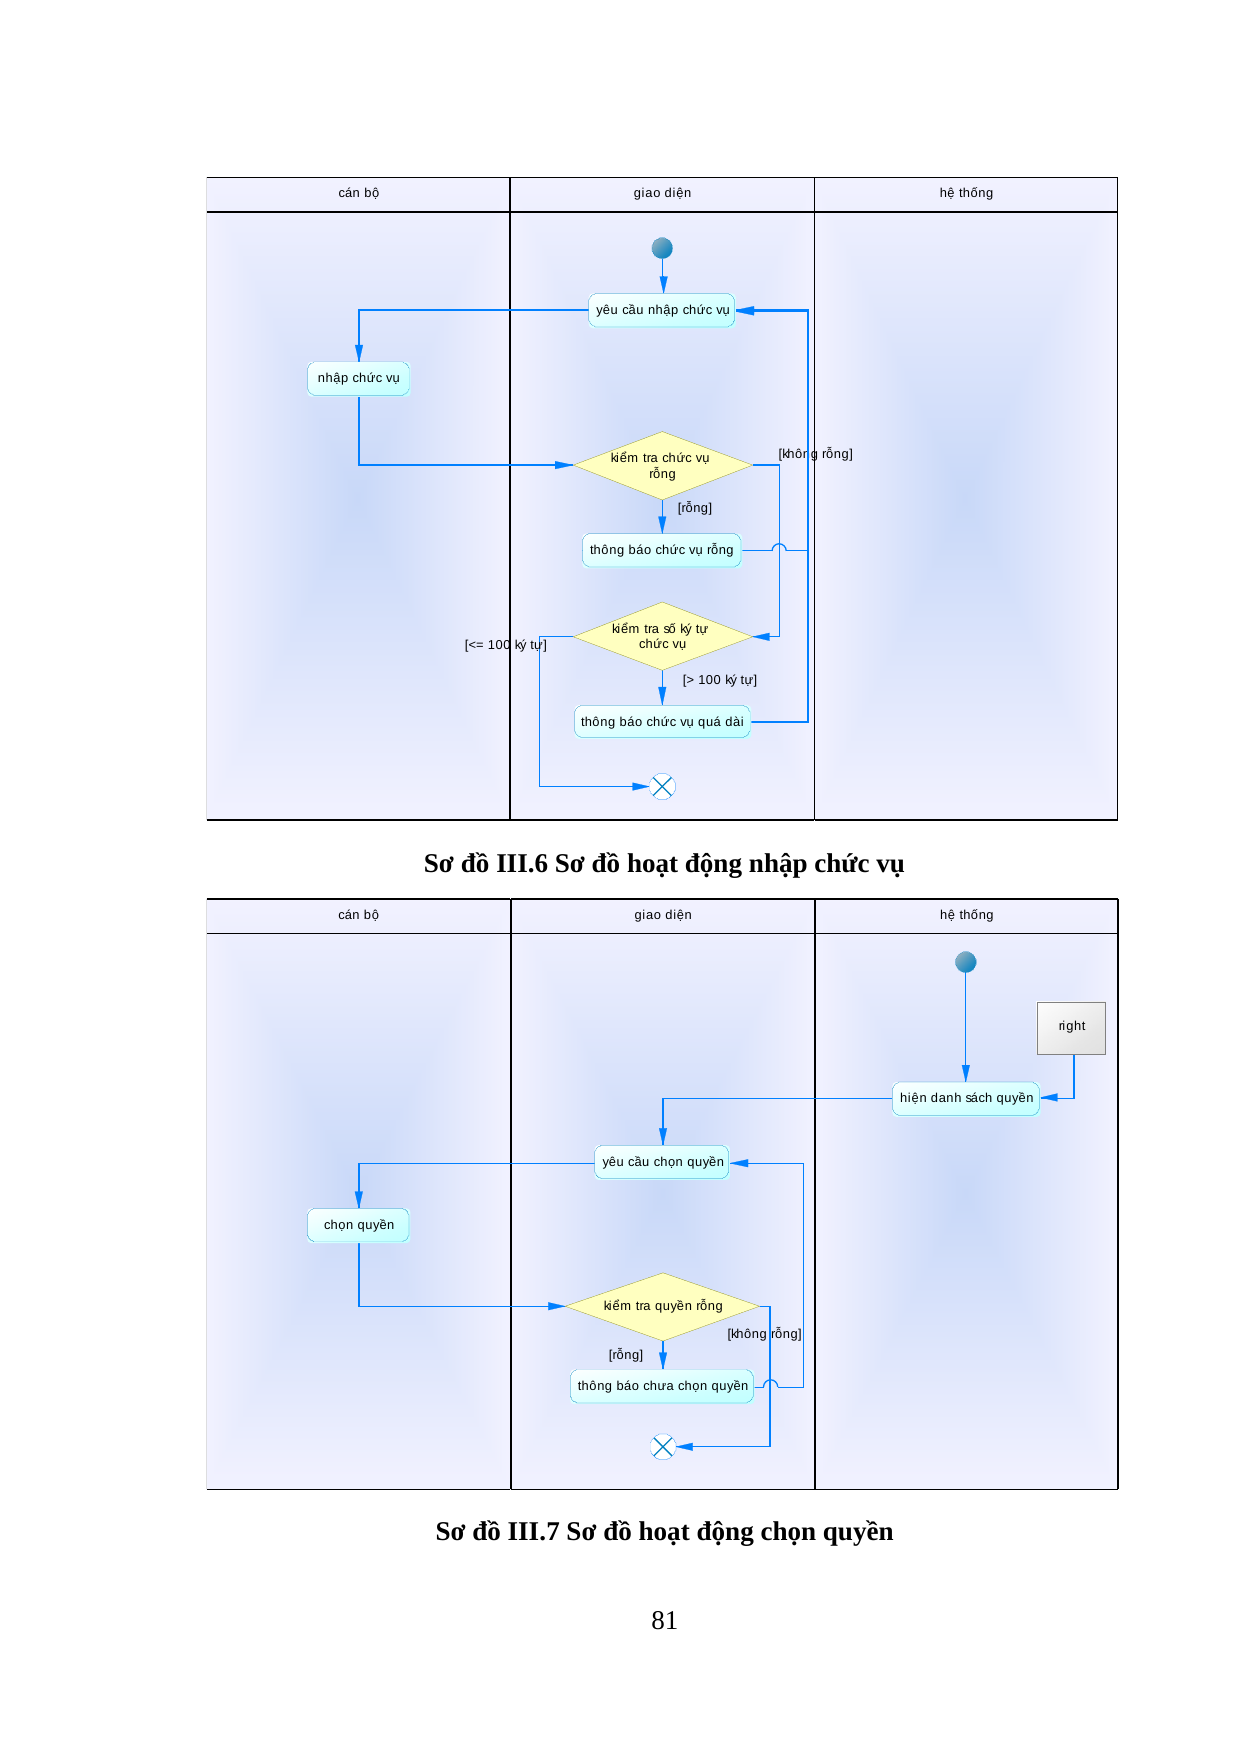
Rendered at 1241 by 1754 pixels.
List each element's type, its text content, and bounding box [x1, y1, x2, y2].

picture [955, 951, 977, 973]
picture [892, 1081, 1040, 1116]
picture [588, 293, 735, 328]
picture [594, 1145, 729, 1179]
picture [582, 533, 742, 568]
picture [651, 237, 673, 259]
text Sơ đồ III.7 Sơ đồ hoạt động chọn quyền [207, 1516, 1122, 1547]
picture [570, 1369, 754, 1404]
picture [307, 1208, 410, 1242]
text Sơ đồ III.6 Sơ đồ hoạt động nhập chức vụ [207, 847, 1122, 878]
picture [307, 361, 410, 396]
picture [574, 705, 751, 738]
